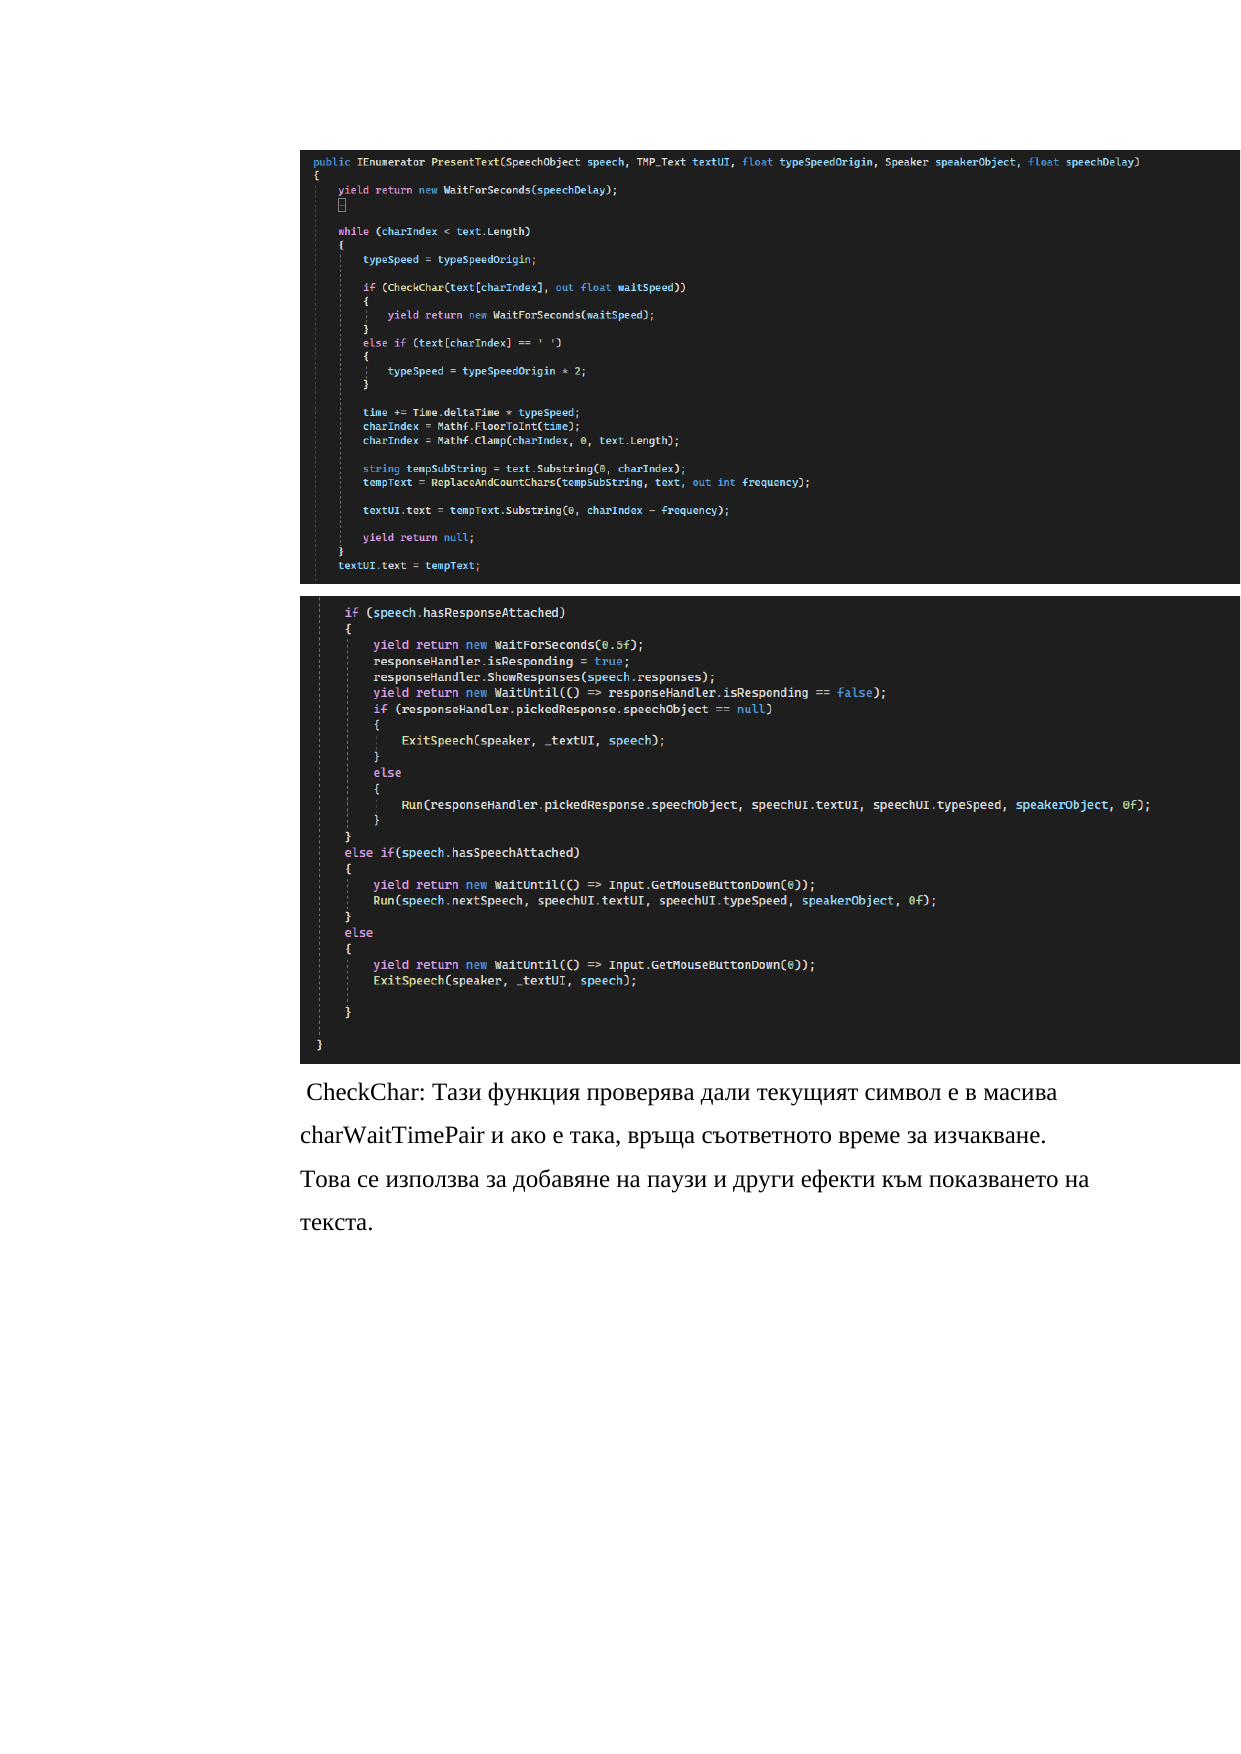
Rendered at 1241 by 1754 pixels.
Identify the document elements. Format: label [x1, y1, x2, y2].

picture [300, 596, 1241, 1064]
list [262, 150, 1090, 1236]
picture [300, 150, 1241, 584]
